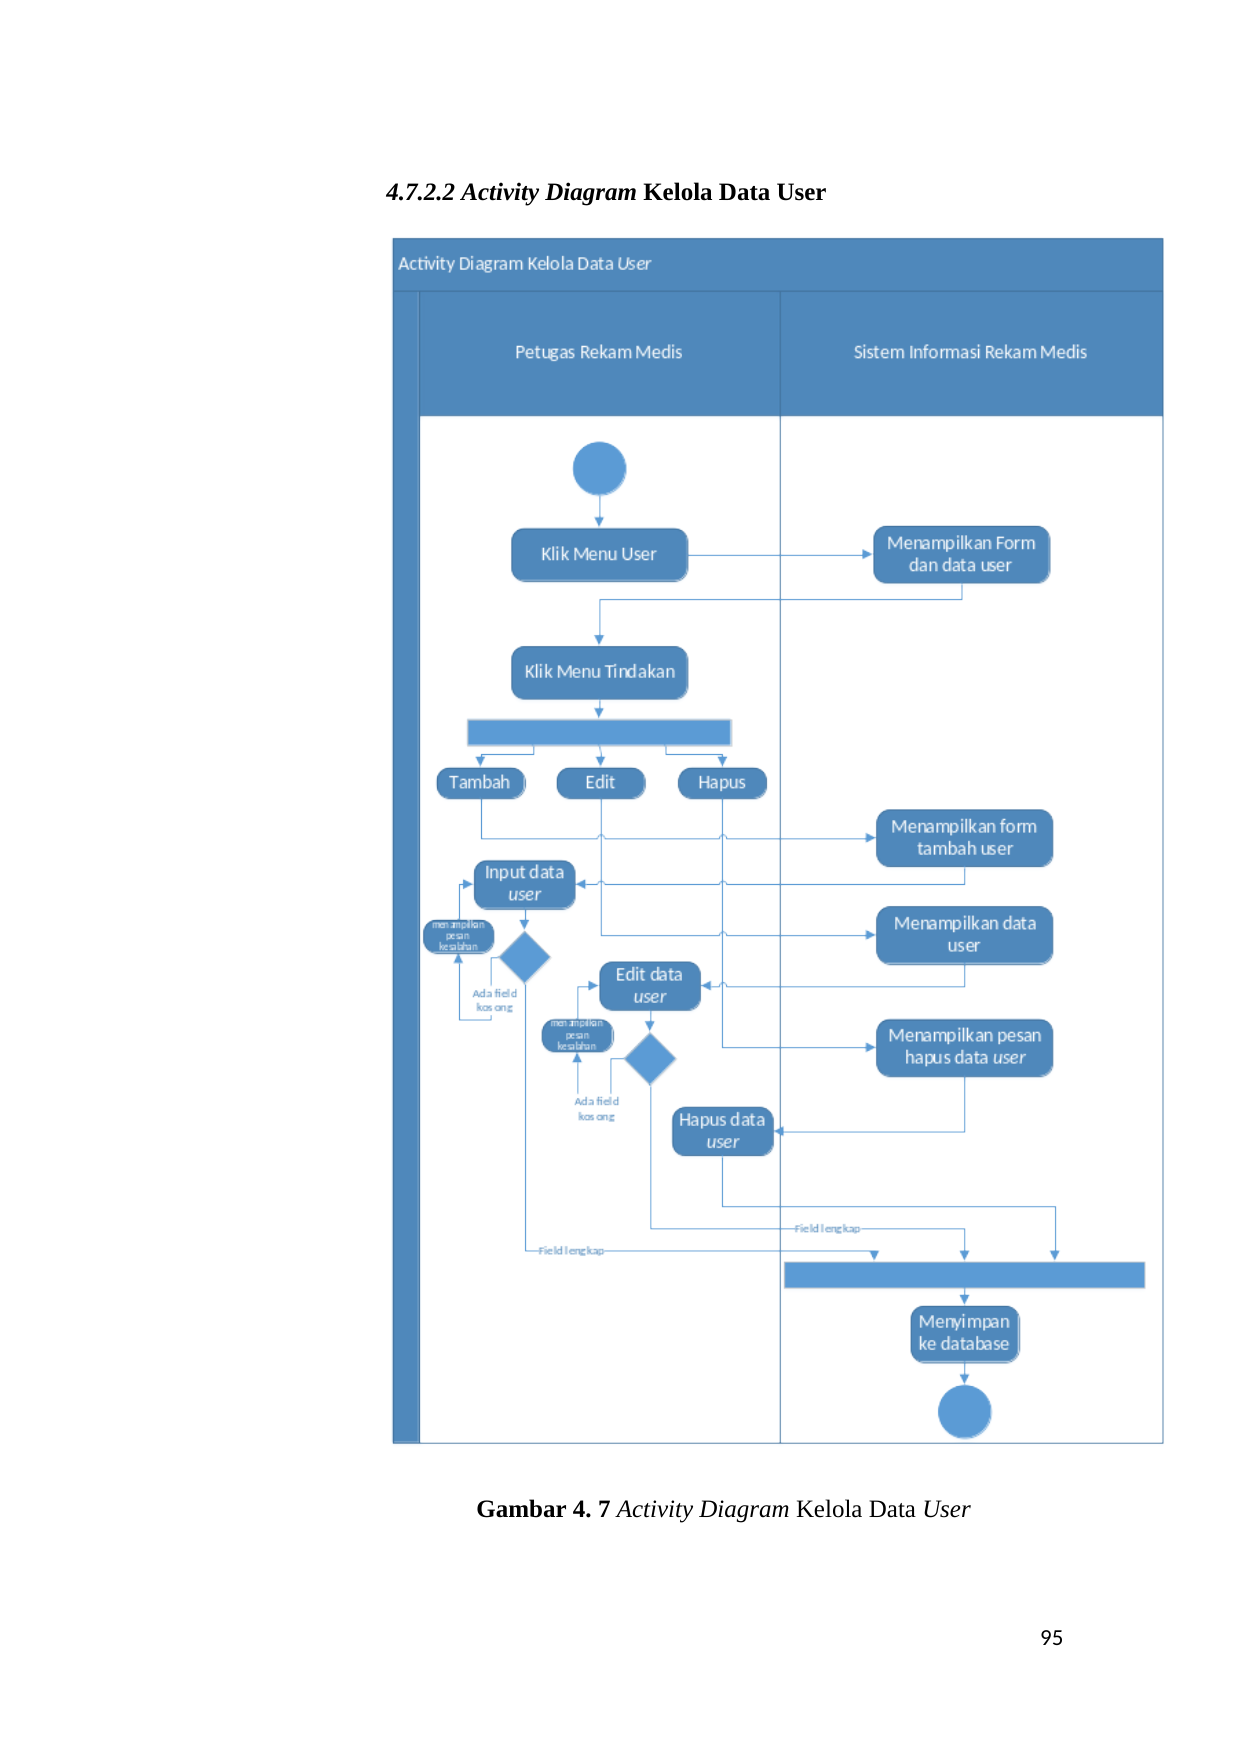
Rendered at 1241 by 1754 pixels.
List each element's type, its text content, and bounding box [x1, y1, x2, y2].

text Gambar 4. 7 Activity Diagram Kelola Data User [311, 1494, 1063, 1523]
subtitle Activity Diagram Kelola Data User [386, 177, 1063, 206]
